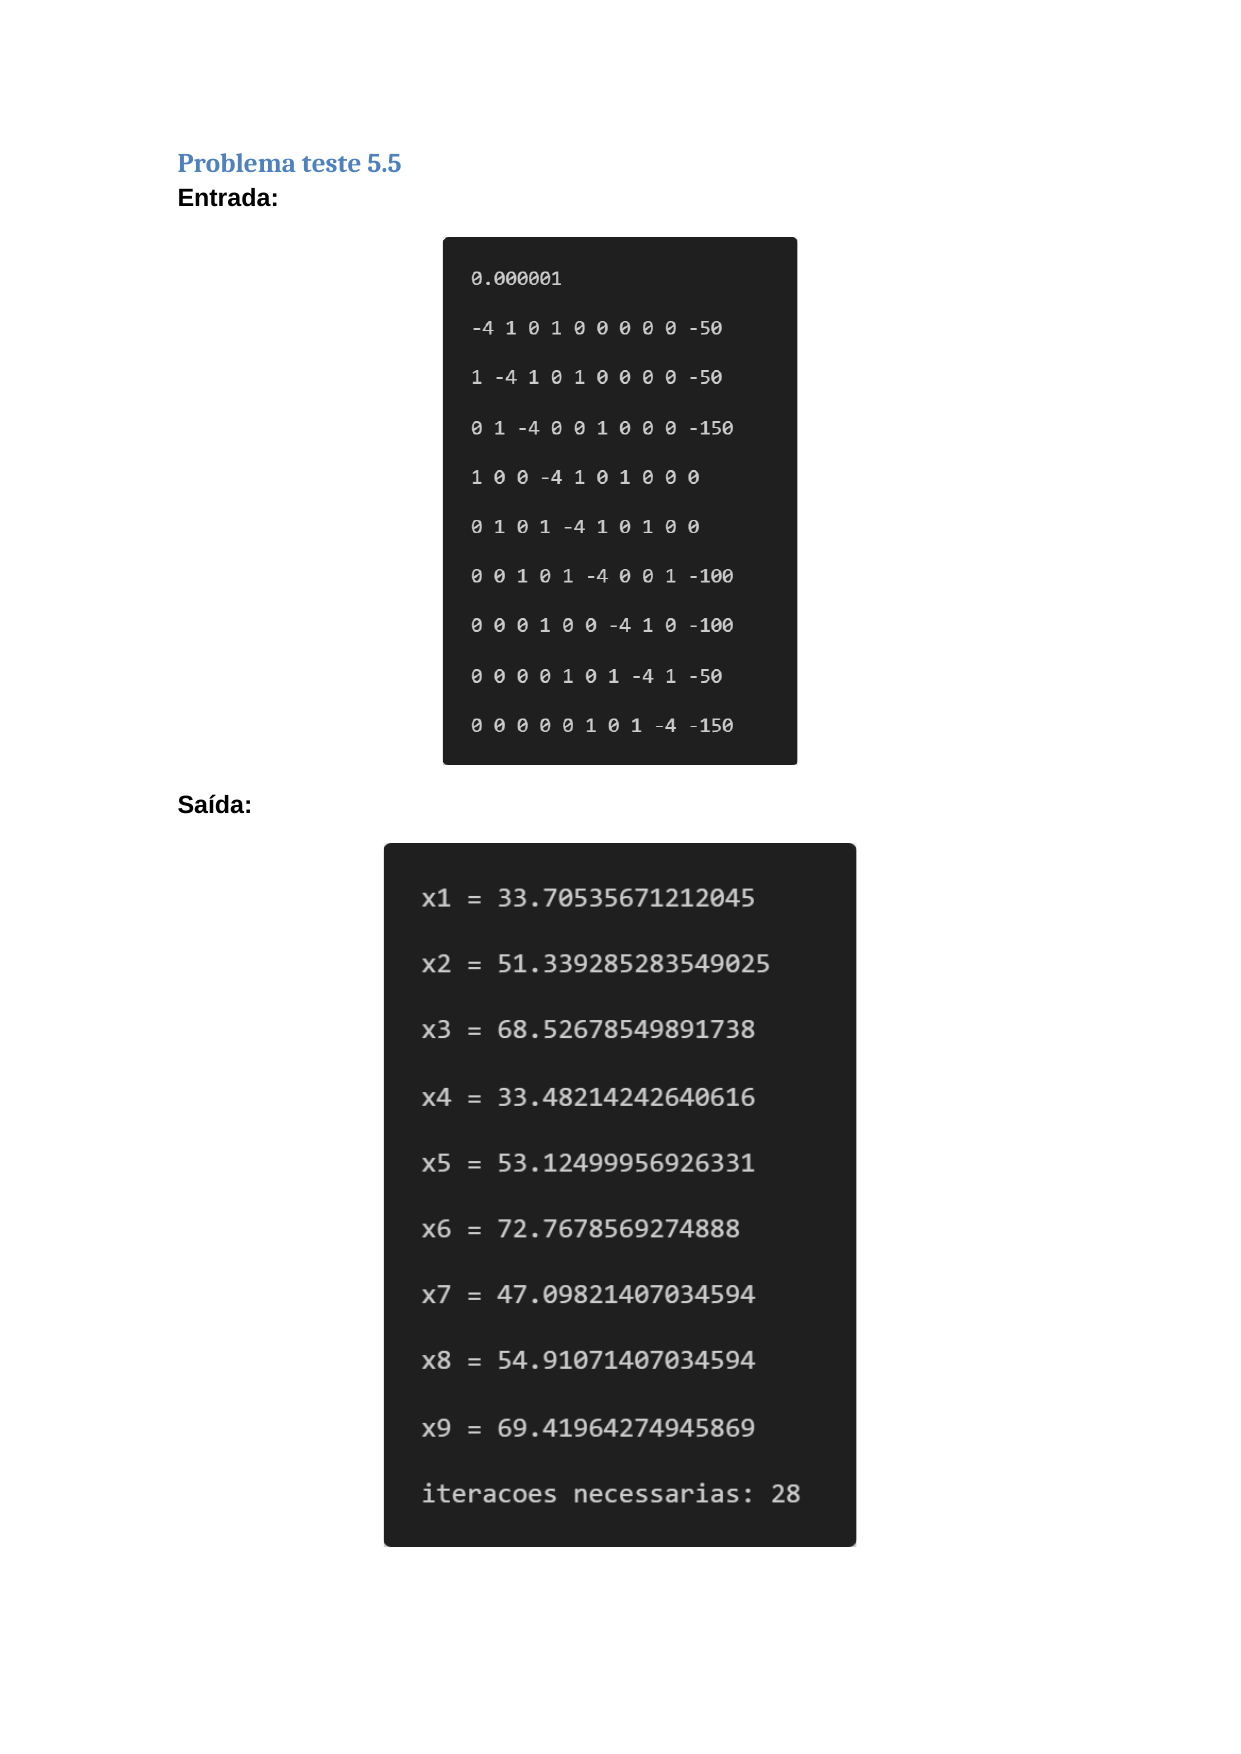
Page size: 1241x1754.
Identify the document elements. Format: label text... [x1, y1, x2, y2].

text Saída: [177, 790, 1063, 818]
text Entrada: [177, 183, 1063, 212]
picture [442, 237, 798, 765]
picture [383, 843, 857, 1547]
subtitle Problema teste 5.5 [177, 148, 1063, 179]
